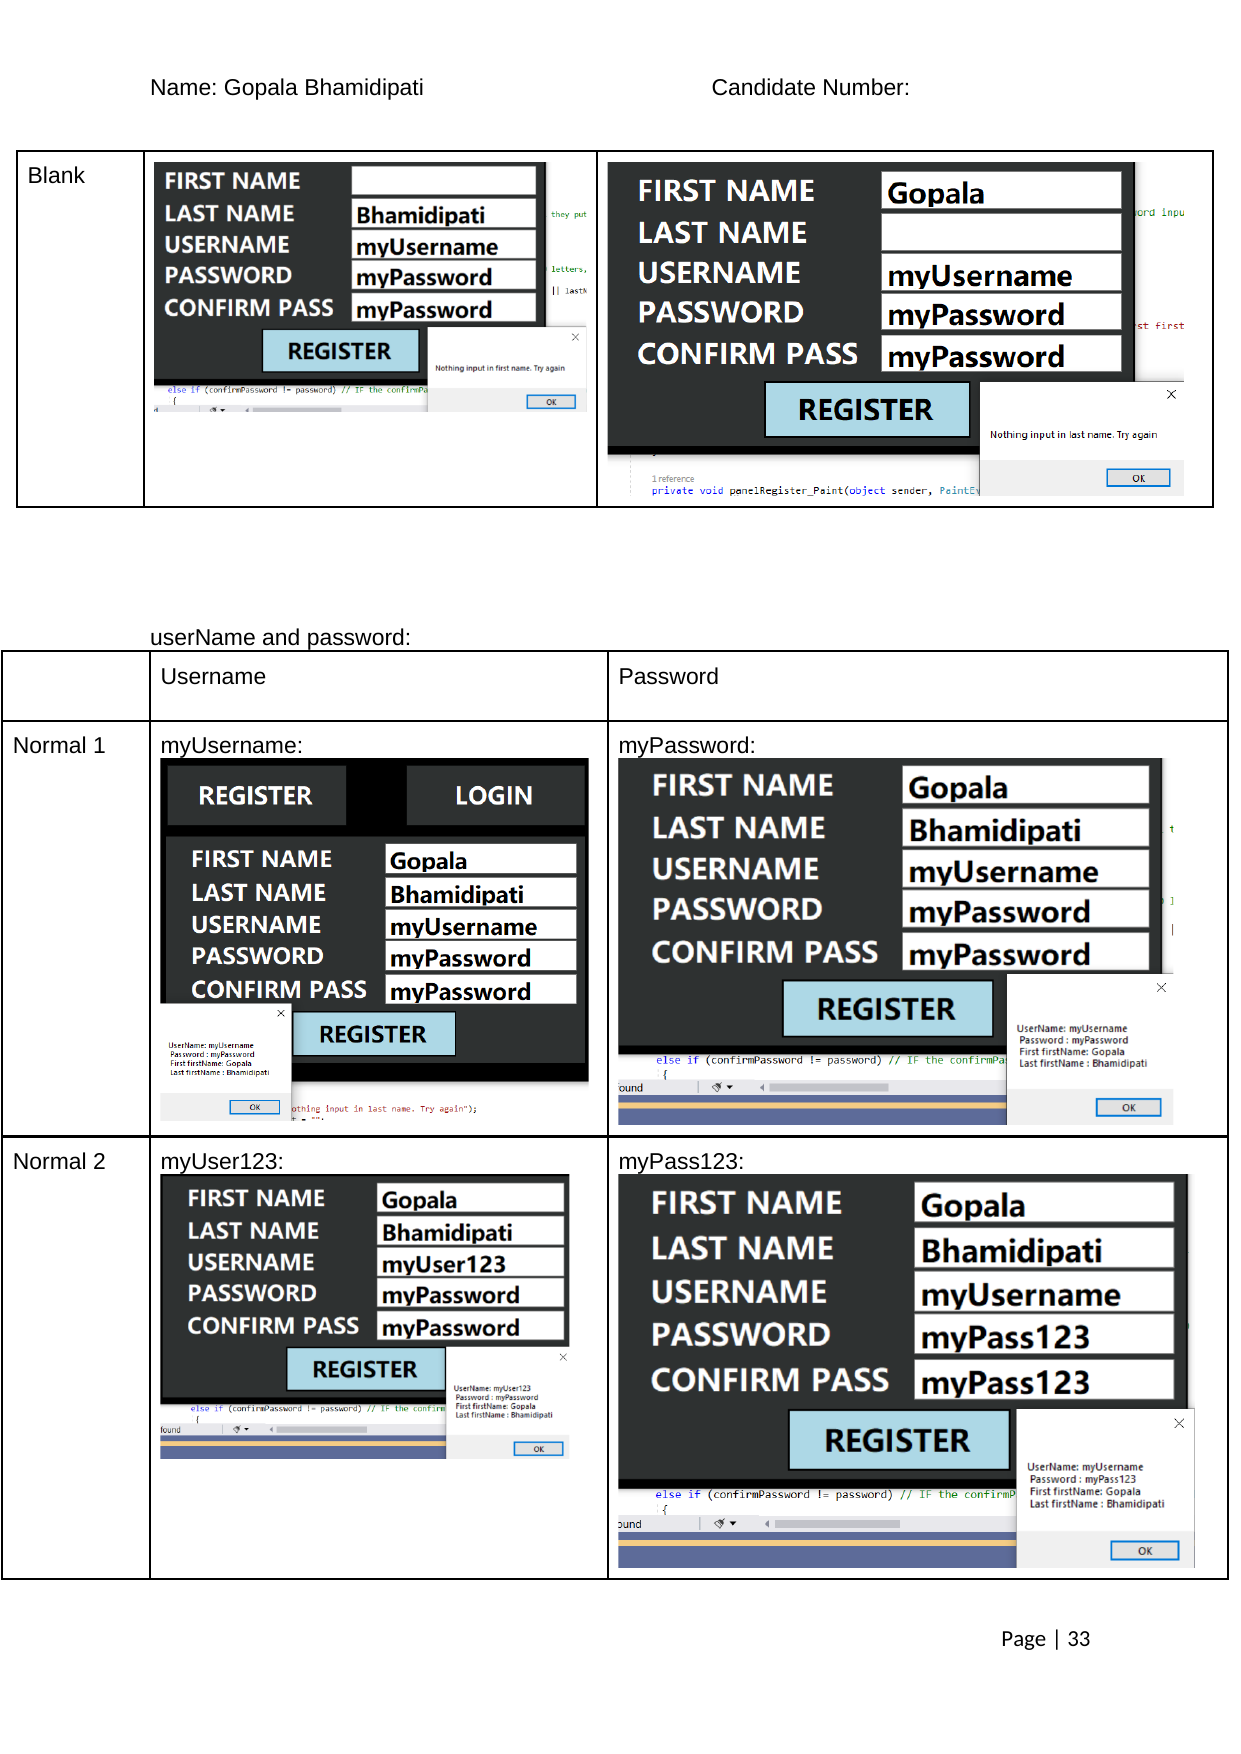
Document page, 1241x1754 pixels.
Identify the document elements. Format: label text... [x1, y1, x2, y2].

picture [160, 758, 589, 1121]
table_cell myPass123: [609, 1138, 1227, 1578]
table_header Username [151, 652, 607, 720]
table_cell myUsername: [151, 722, 607, 1135]
picture [618, 758, 1174, 1125]
table_cell myUser123: [151, 1138, 607, 1578]
picture [154, 162, 587, 412]
table_header Password [609, 652, 1227, 720]
picture [160, 1174, 570, 1459]
table_header [3, 652, 149, 720]
table_cell [145, 152, 596, 506]
picture [618, 1174, 1195, 1568]
table_cell myPassword: [609, 722, 1227, 1135]
table_cell Normal 2 [3, 1138, 149, 1578]
table_cell Normal 1 [3, 722, 149, 1135]
table_cell [598, 152, 1212, 506]
text userName and password: [150, 624, 1090, 650]
picture [607, 162, 1184, 496]
table_cell Blank [18, 152, 143, 506]
